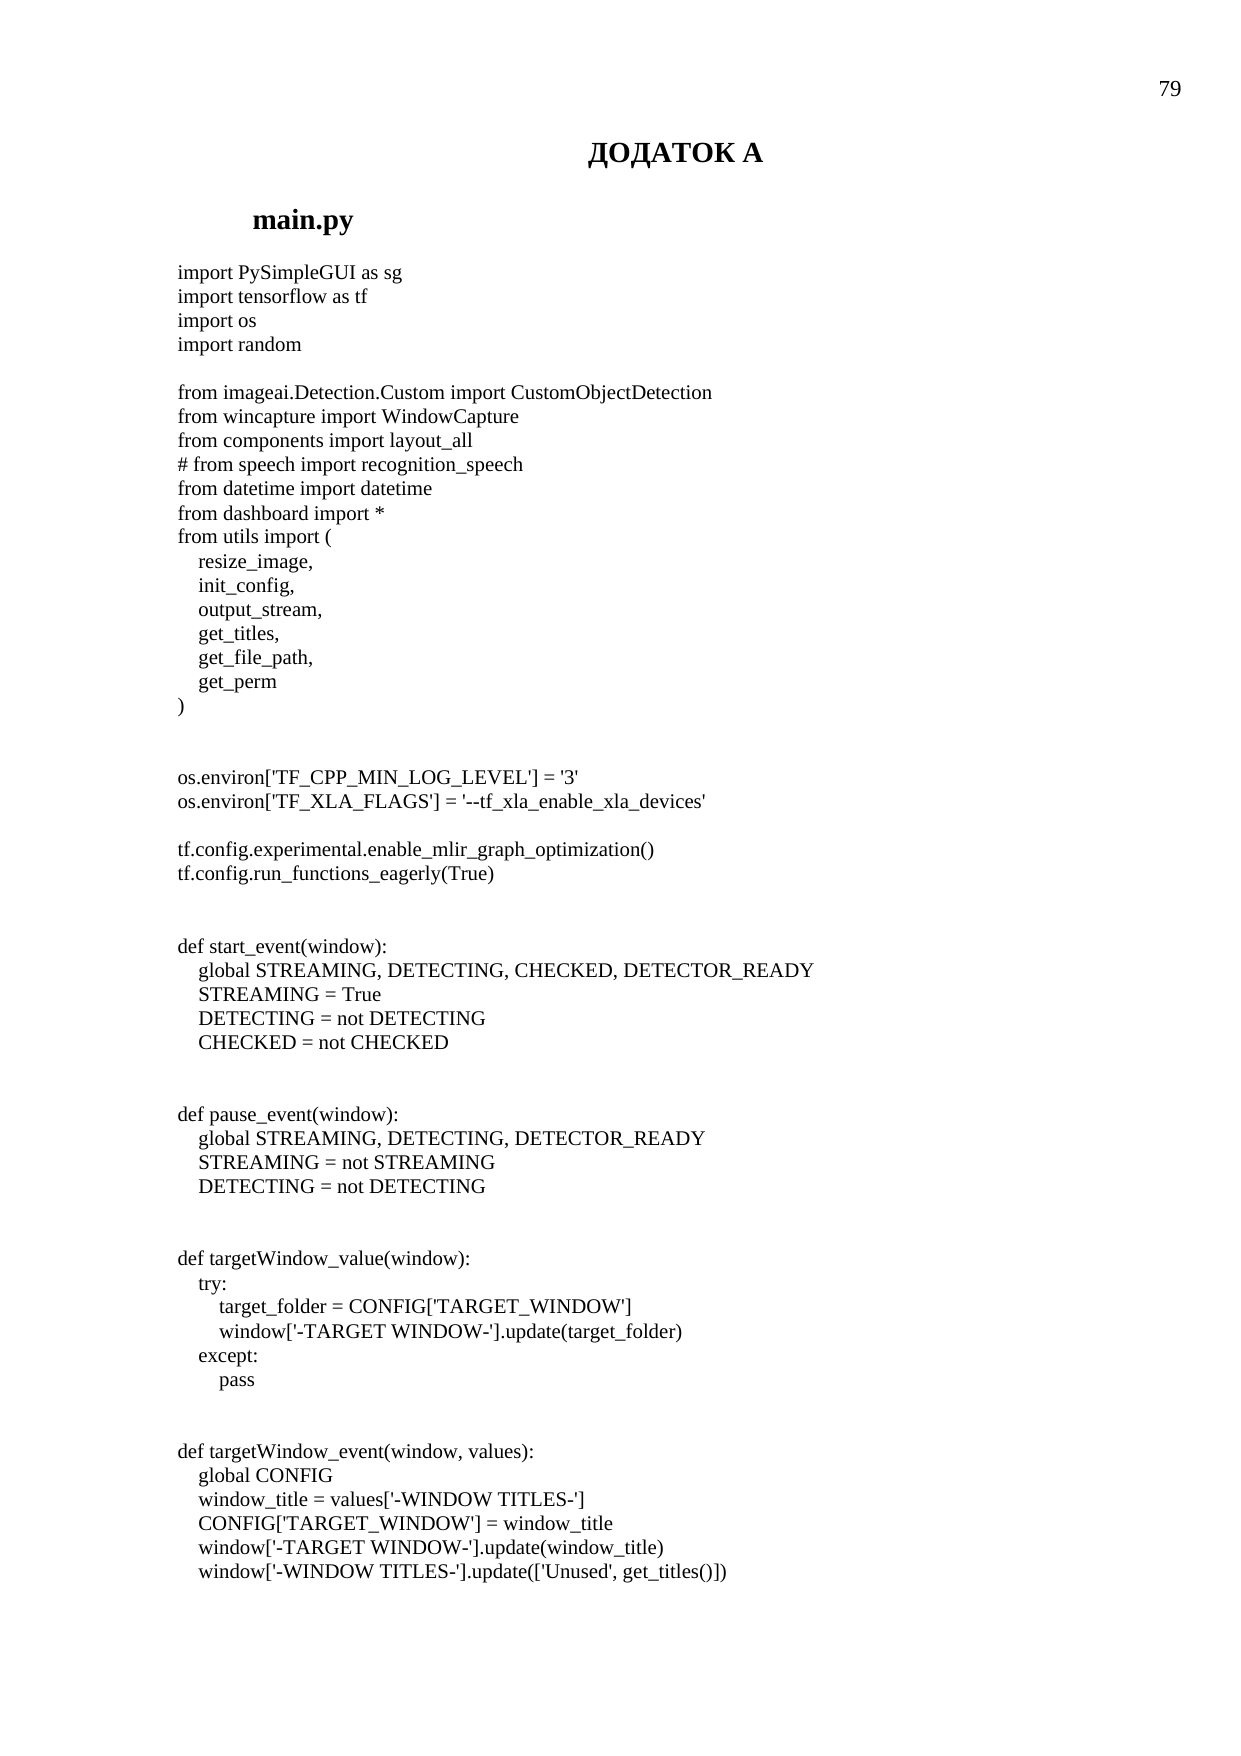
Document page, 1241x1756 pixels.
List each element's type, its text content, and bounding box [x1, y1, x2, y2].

text main.py [177, 202, 1181, 236]
text tf.config.experimental.enable_mlir_graph_optimization() [177, 837, 1181, 861]
text global STREAMING, DETECTING, DETECTOR_READY [177, 1126, 1181, 1150]
text STREAMING = True [177, 982, 1181, 1006]
text global CONFIG [177, 1463, 1181, 1487]
text def pause_event(window): [177, 1102, 1181, 1126]
text # from speech import recognition_speech [177, 452, 1181, 476]
text import random [177, 332, 1181, 356]
text ) [177, 693, 1181, 717]
text from wincapture import WindowCapture [177, 404, 1181, 428]
text from components import layout_all [177, 428, 1181, 452]
text from datetime import datetime [177, 476, 1181, 500]
text def start_event(window): [177, 933, 1181, 958]
text from imageai.Detection.Custom import CustomObjectDetection [177, 380, 1181, 404]
text global STREAMING, DETECTING, CHECKED, DETECTOR_READY [177, 958, 1181, 982]
text DETECTING = not DETECTING [177, 1006, 1181, 1030]
text CONFIG['TARGET_WINDOW'] = window_title [177, 1511, 1181, 1535]
text get_titles, [177, 621, 1181, 645]
text window['-WINDOW TITLES-'].update(['Unused', get_titles()]) [177, 1559, 1181, 1583]
text except: [177, 1343, 1181, 1367]
text import os [177, 308, 1181, 332]
text get_file_path, [177, 645, 1181, 669]
text import tensorflow as tf [177, 284, 1181, 308]
text tf.config.run_functions_eagerly(True) [177, 861, 1181, 885]
text CHECKED = not CHECKED [177, 1030, 1181, 1054]
text os.environ['TF_XLA_FLAGS'] = '--tf_xla_enable_xla_devices' [177, 789, 1181, 813]
text output_stream, [177, 597, 1181, 621]
text init_config, [177, 573, 1181, 597]
text try: [177, 1270, 1181, 1294]
text import PySimpleGUI as sg [177, 260, 1181, 284]
text def targetWindow_event(window, values): [177, 1439, 1181, 1463]
text resize_image, [177, 548, 1181, 573]
text target_folder = CONFIG['TARGET_WINDOW'] [177, 1294, 1181, 1318]
text window_title = values['-WINDOW TITLES-'] [177, 1487, 1181, 1511]
text get_perm [177, 669, 1181, 693]
text window['-TARGET WINDOW-'].update(window_title) [177, 1535, 1181, 1559]
text STREAMING = not STREAMING [177, 1150, 1181, 1174]
text window['-TARGET WINDOW-'].update(target_folder) [177, 1318, 1181, 1343]
text os.environ['TF_CPP_MIN_LOG_LEVEL'] = '3' [177, 765, 1181, 789]
text def targetWindow_value(window): [177, 1246, 1181, 1270]
text from dashboard import * [177, 500, 1181, 524]
text pass [177, 1367, 1181, 1391]
subtitle ДОДАТОК А [177, 135, 1174, 169]
text from utils import ( [177, 524, 1181, 548]
text DETECTING = not DETECTING [177, 1174, 1181, 1198]
